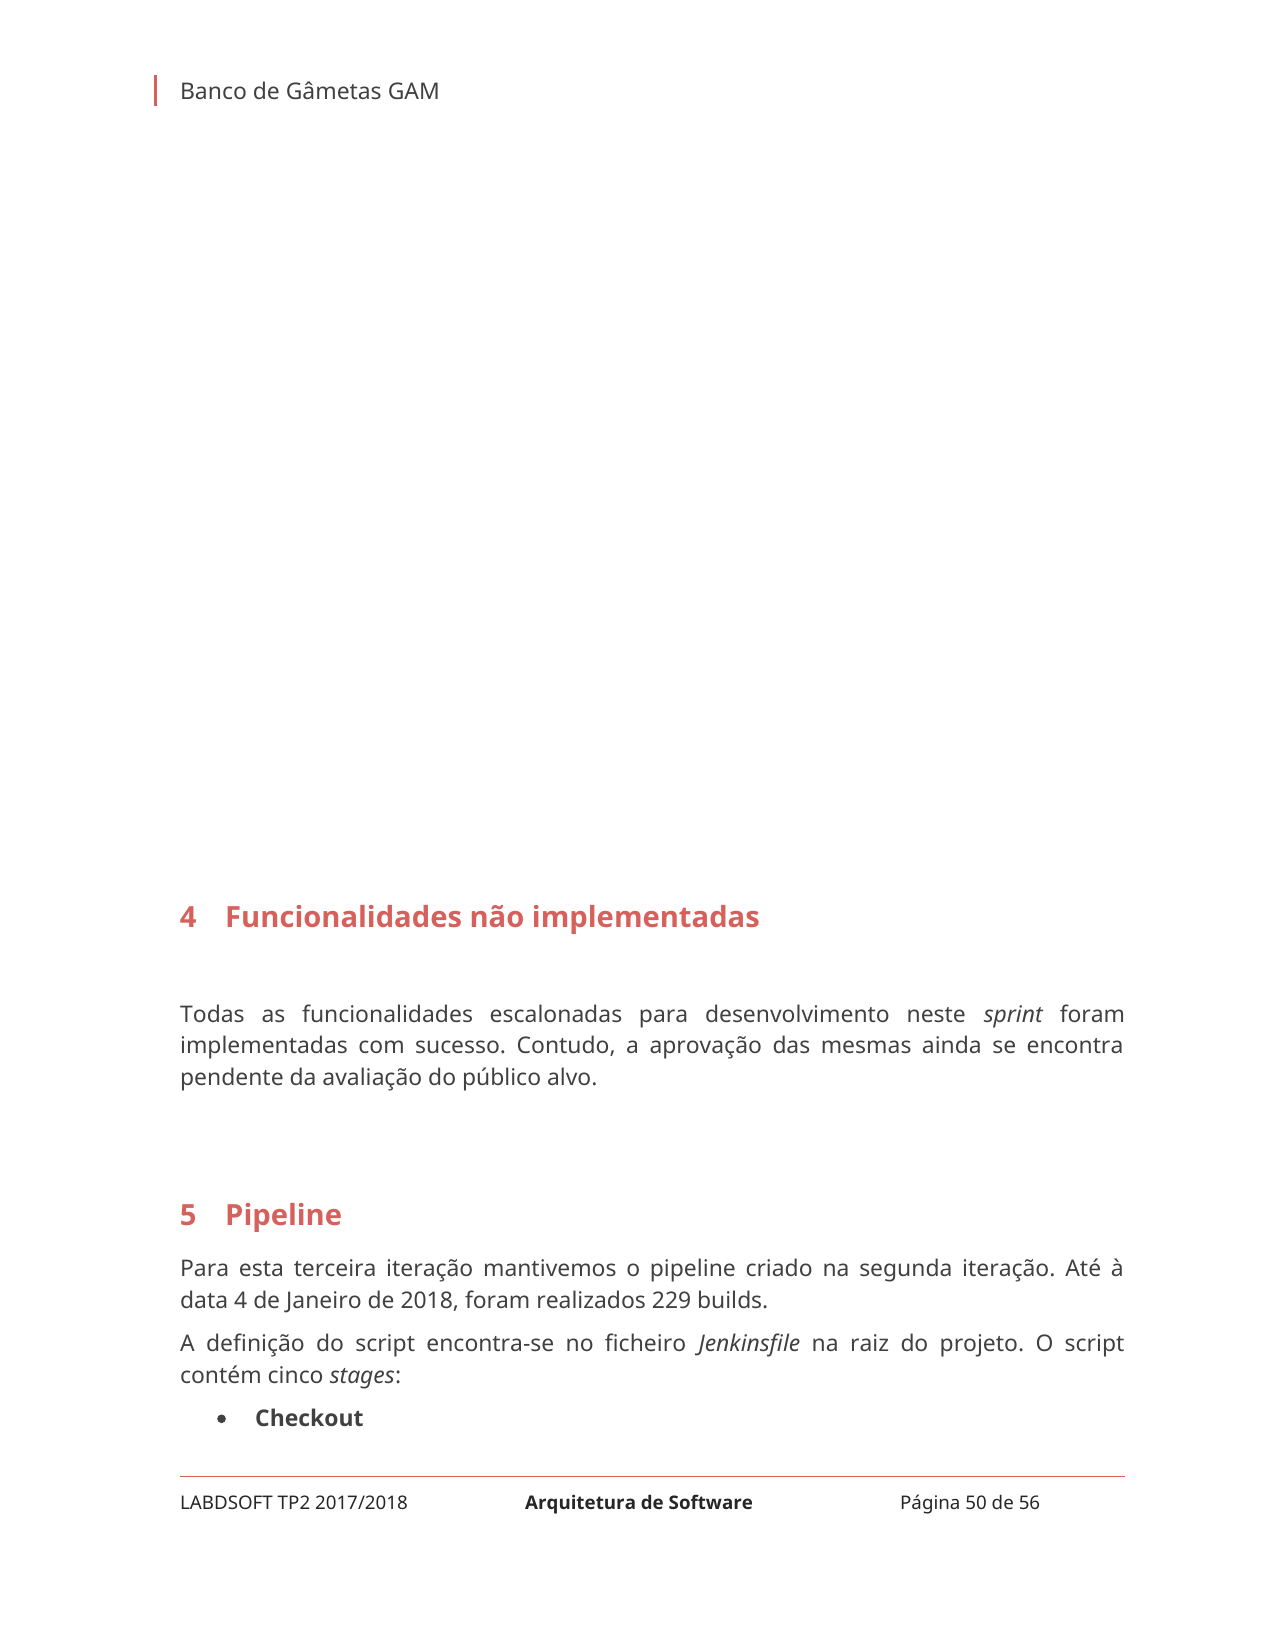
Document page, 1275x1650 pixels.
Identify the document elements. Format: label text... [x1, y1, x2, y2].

text A definição do script encontra-se no ficheiro Jenkinsfile na raiz do projeto. O script contém cinco stages: [180, 1327, 1125, 1390]
list Checkout [217, 1402, 1125, 1433]
text Todas as funcionalidades escalonadas para desenvolvimento neste sprint foram implementadas com sucesso. Contudo, a aprovação das mesmas ainda se encontra pendente da avaliação do público alvo. [180, 998, 1125, 1092]
subtitle Funcionalidades não implementadas [179, 896, 1125, 936]
subtitle Pipeline [179, 1194, 1125, 1233]
text Para esta terceira iteração mantivemos o pipeline criado na segunda iteração. Até à data 4 de Janeiro de 2018, foram realizados 229 builds. [180, 1252, 1125, 1315]
